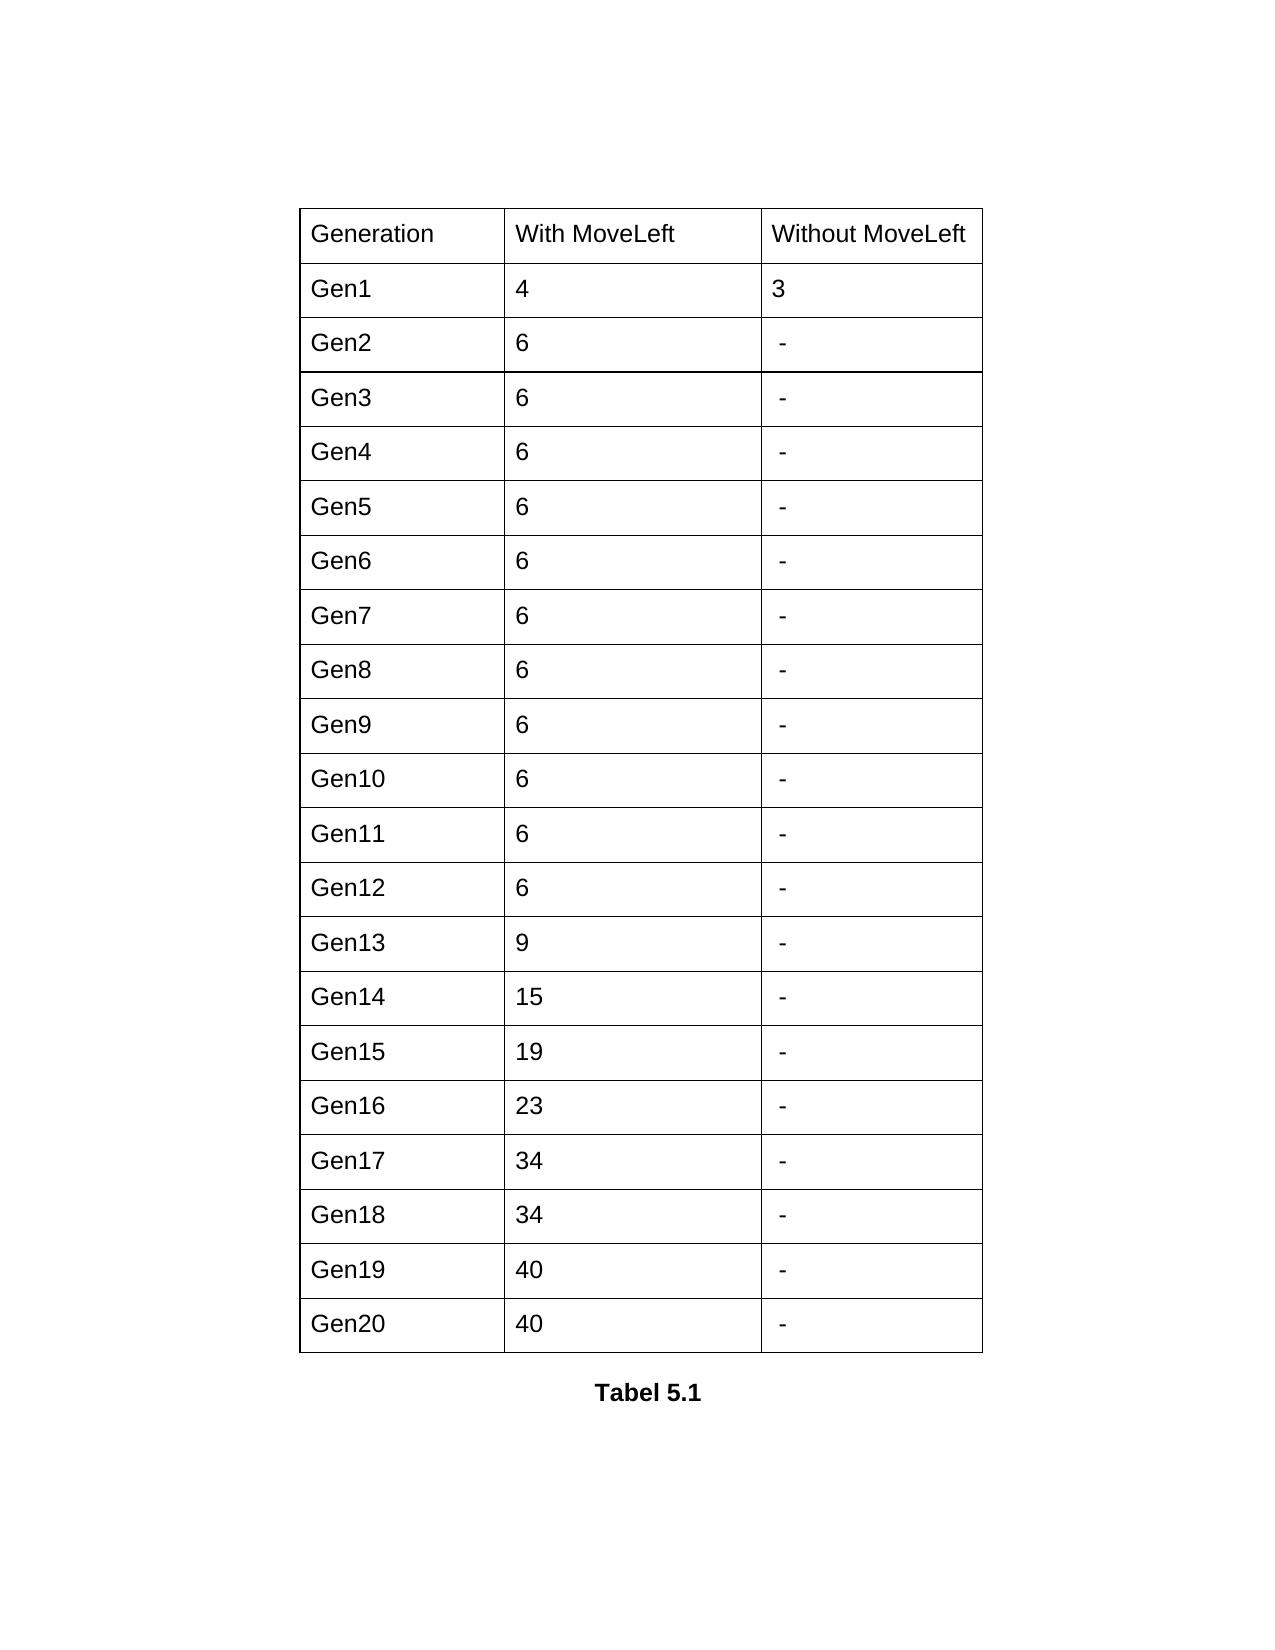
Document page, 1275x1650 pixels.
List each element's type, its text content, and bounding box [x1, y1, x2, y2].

table_cell 6 [505, 373, 761, 426]
table_cell - [762, 427, 982, 480]
table_cell - [762, 645, 982, 698]
table_cell Gen2 [301, 318, 504, 371]
table_cell 34 [505, 1190, 761, 1243]
table_cell Gen17 [301, 1135, 504, 1189]
table_cell 6 [505, 699, 761, 753]
table_cell 6 [505, 481, 761, 535]
table_cell Gen4 [301, 427, 504, 480]
table_cell 23 [505, 1081, 761, 1134]
table_cell Gen9 [301, 699, 504, 753]
table_cell Gen14 [301, 972, 504, 1025]
table_cell Gen10 [301, 754, 504, 807]
table_cell Gen3 [301, 373, 504, 426]
table_cell 19 [505, 1026, 761, 1080]
table_cell Gen5 [301, 481, 504, 535]
table_cell - [762, 373, 982, 426]
table_cell 6 [505, 645, 761, 698]
table_cell - [762, 699, 982, 753]
table_cell Gen11 [301, 808, 504, 862]
table_cell 6 [505, 318, 761, 371]
table_cell 40 [505, 1244, 761, 1298]
table_cell 6 [505, 536, 761, 589]
table_cell - [762, 863, 982, 916]
table_cell - [762, 481, 982, 535]
table_cell 15 [505, 972, 761, 1025]
table_header With MoveLeft [505, 209, 761, 262]
table_cell - [762, 1244, 982, 1298]
table_cell Gen13 [301, 917, 504, 971]
table_cell Gen19 [301, 1244, 504, 1298]
table_cell - [762, 1081, 982, 1134]
table_header Generation [301, 209, 504, 262]
table_cell 6 [505, 427, 761, 480]
table_cell - [762, 1135, 982, 1189]
table_cell - [762, 754, 982, 807]
table_cell 9 [505, 917, 761, 971]
table_cell - [762, 318, 982, 371]
table_cell Gen7 [301, 590, 504, 644]
table_cell Gen16 [301, 1081, 504, 1134]
table_cell 6 [505, 590, 761, 644]
table_cell 6 [505, 808, 761, 862]
table_cell - [762, 1299, 982, 1352]
table_cell - [762, 972, 982, 1025]
table_cell 3 [762, 264, 982, 317]
table_cell Gen15 [301, 1026, 504, 1080]
table_cell 4 [505, 264, 761, 317]
table_cell - [762, 917, 982, 971]
table_cell - [762, 808, 982, 862]
table_cell 40 [505, 1299, 761, 1352]
table_cell Gen12 [301, 863, 504, 916]
table_cell - [762, 1190, 982, 1243]
table_cell 6 [505, 754, 761, 807]
table_cell - [762, 1026, 982, 1080]
table_cell Gen1 [301, 264, 504, 317]
table_cell Gen20 [301, 1299, 504, 1352]
table_cell 34 [505, 1135, 761, 1189]
table_cell - [762, 536, 982, 589]
text Tabel 5.1 [150, 1378, 1125, 1407]
table_cell Gen6 [301, 536, 504, 589]
table_cell Gen18 [301, 1190, 504, 1243]
table_cell 6 [505, 863, 761, 916]
table_cell - [762, 590, 982, 644]
table_cell Gen8 [301, 645, 504, 698]
table_header Without MoveLeft [762, 209, 982, 262]
